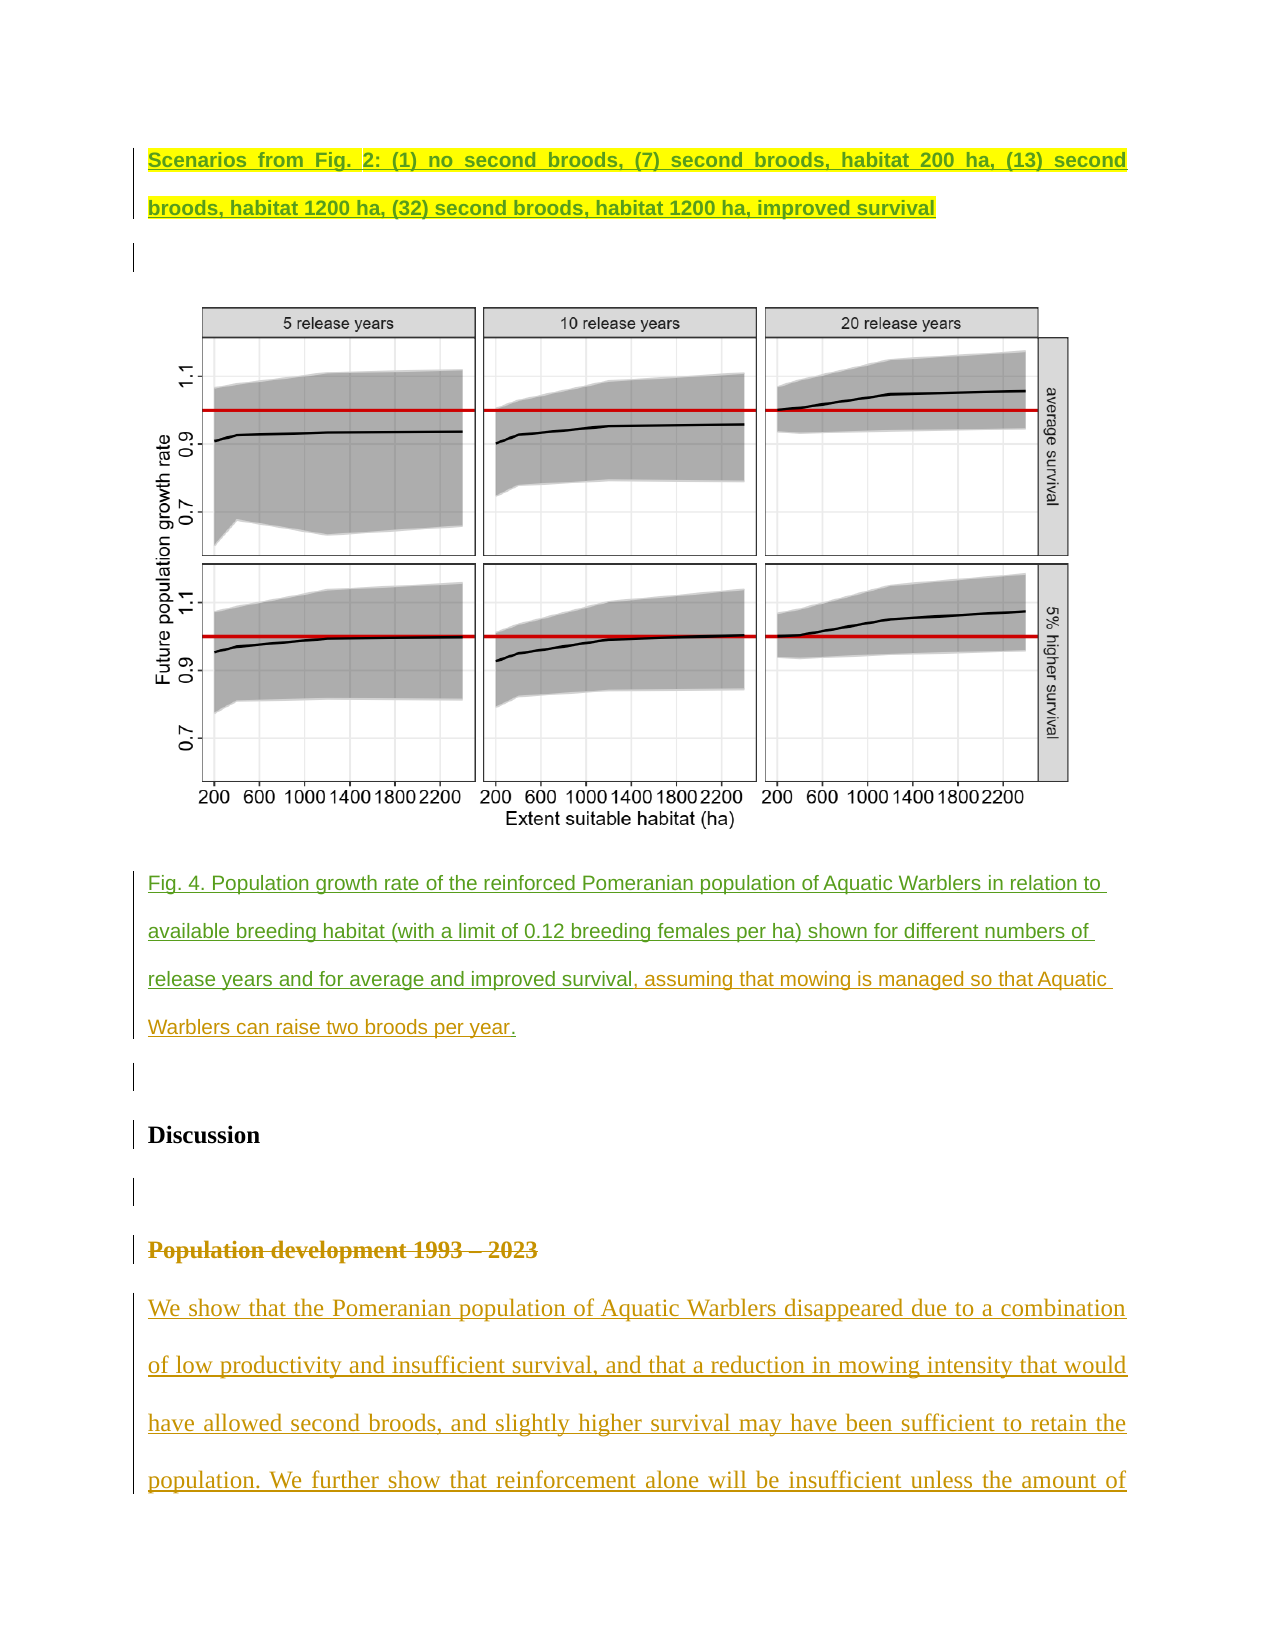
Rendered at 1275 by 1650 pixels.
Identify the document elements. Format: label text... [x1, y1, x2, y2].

text Discussion [148, 1120, 1127, 1149]
picture [147, 300, 1075, 837]
